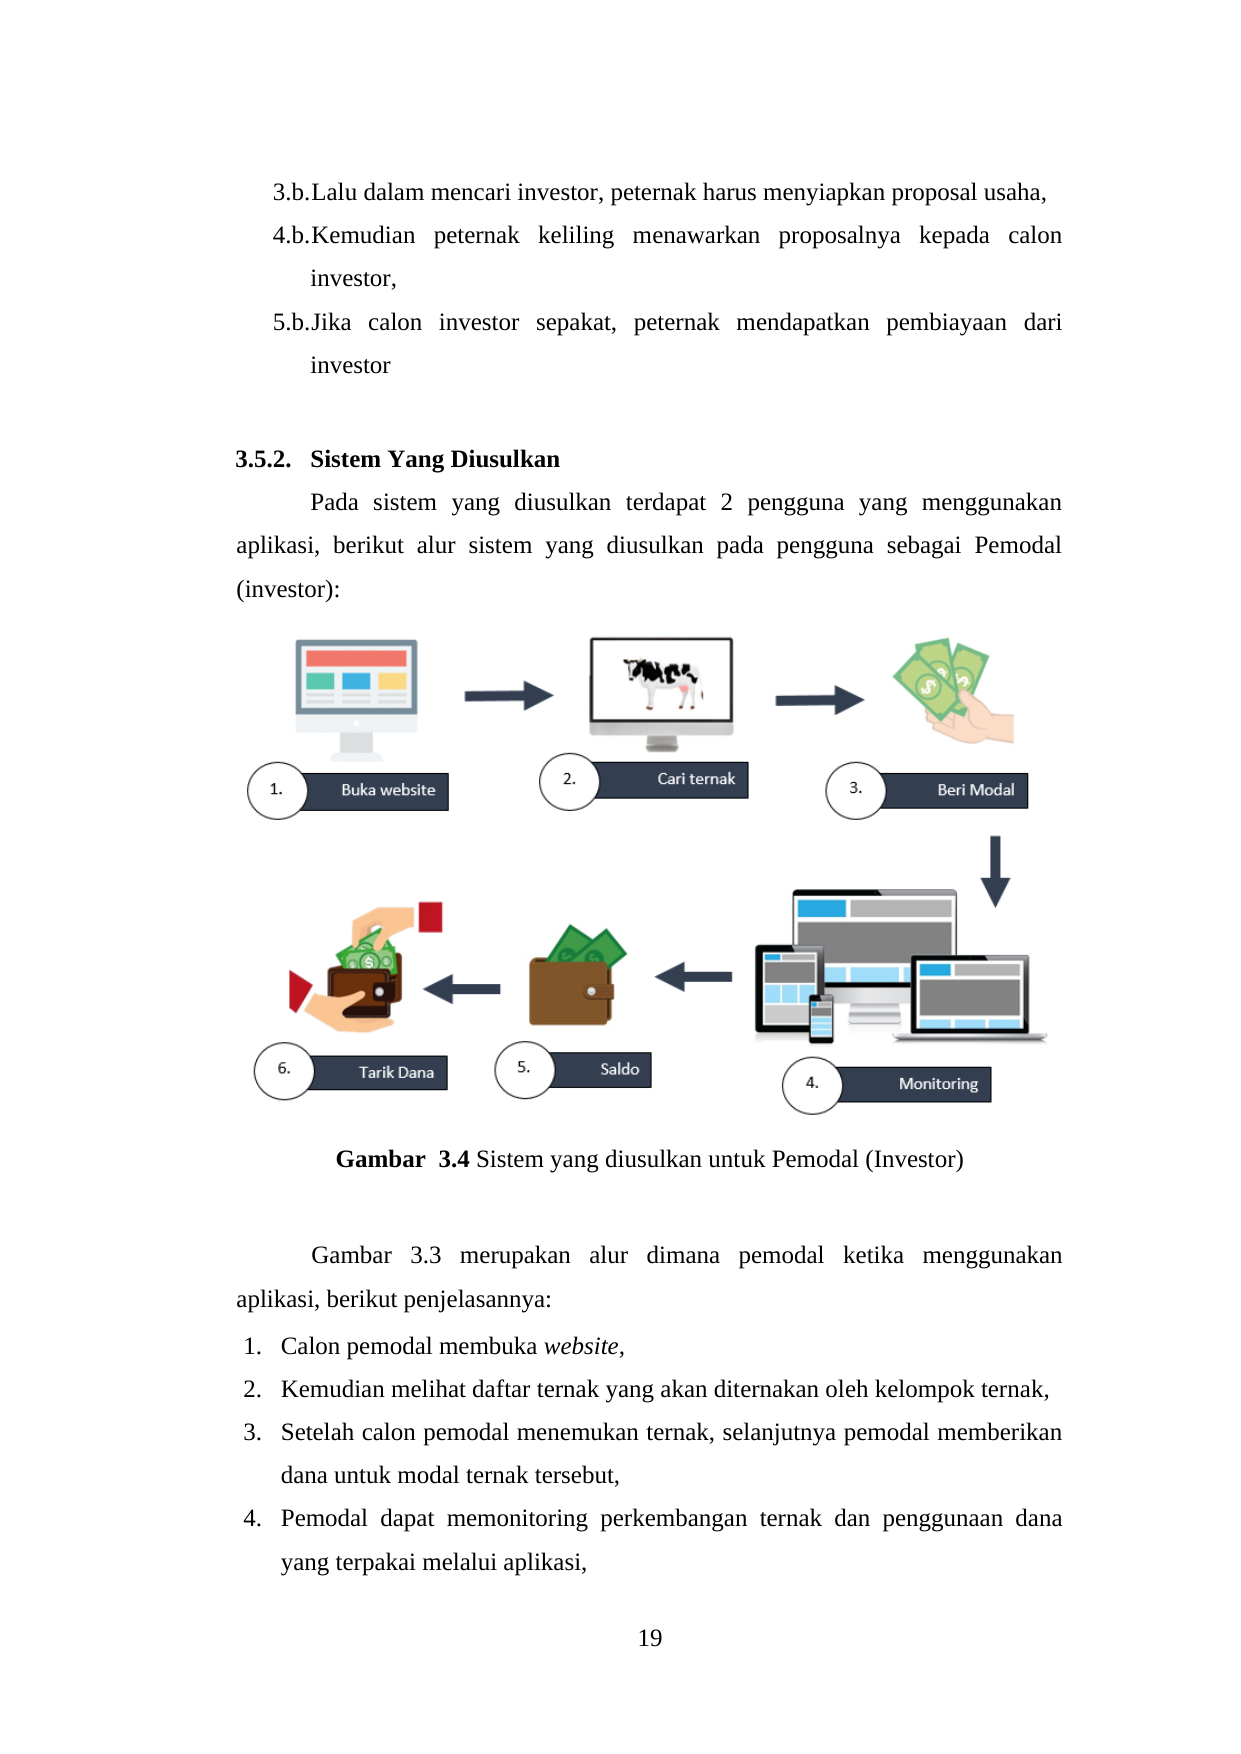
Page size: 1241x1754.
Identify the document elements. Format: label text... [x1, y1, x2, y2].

list Setelah calon pemodal menemukan ternak, selanjutnya pemodal memberikan dana untuk modal ternak tersebut, [243, 1417, 1063, 1489]
text Gambar 3.3 merupakan alur dimana pemodal ketika menggunakan aplikasi, berikut penjelasannya: [236, 1241, 1063, 1312]
text Pada sistem yang diusulkan terdapat 2 pengguna yang menggunakan aplikasi, berikut alur sistem yang diusulkan pada pengguna sebagai Pemodal (investor): [236, 487, 1063, 602]
subtitle Sistem Yang Diusulkan [235, 444, 1063, 473]
list Pemodal dapat memonitoring perkembangan ternak dan penggunaan dana yang terpakai melalui aplikasi, [243, 1503, 1063, 1575]
list Jika calon investor sepakat, peternak mendapatkan pembiayaan dari investor [273, 307, 1063, 378]
list Lalu dalam mencari investor, peternak harus menyiapkan proposal usaha, [273, 177, 1063, 206]
picture [236, 621, 1064, 1126]
list Kemudian melihat daftar ternak yang akan diternakan oleh kelompok ternak, [243, 1374, 1063, 1403]
list Kemudian peternak keliling menawarkan proposalnya kepada calon investor, [273, 220, 1063, 292]
list Calon pemodal membuka website, [243, 1331, 1063, 1360]
